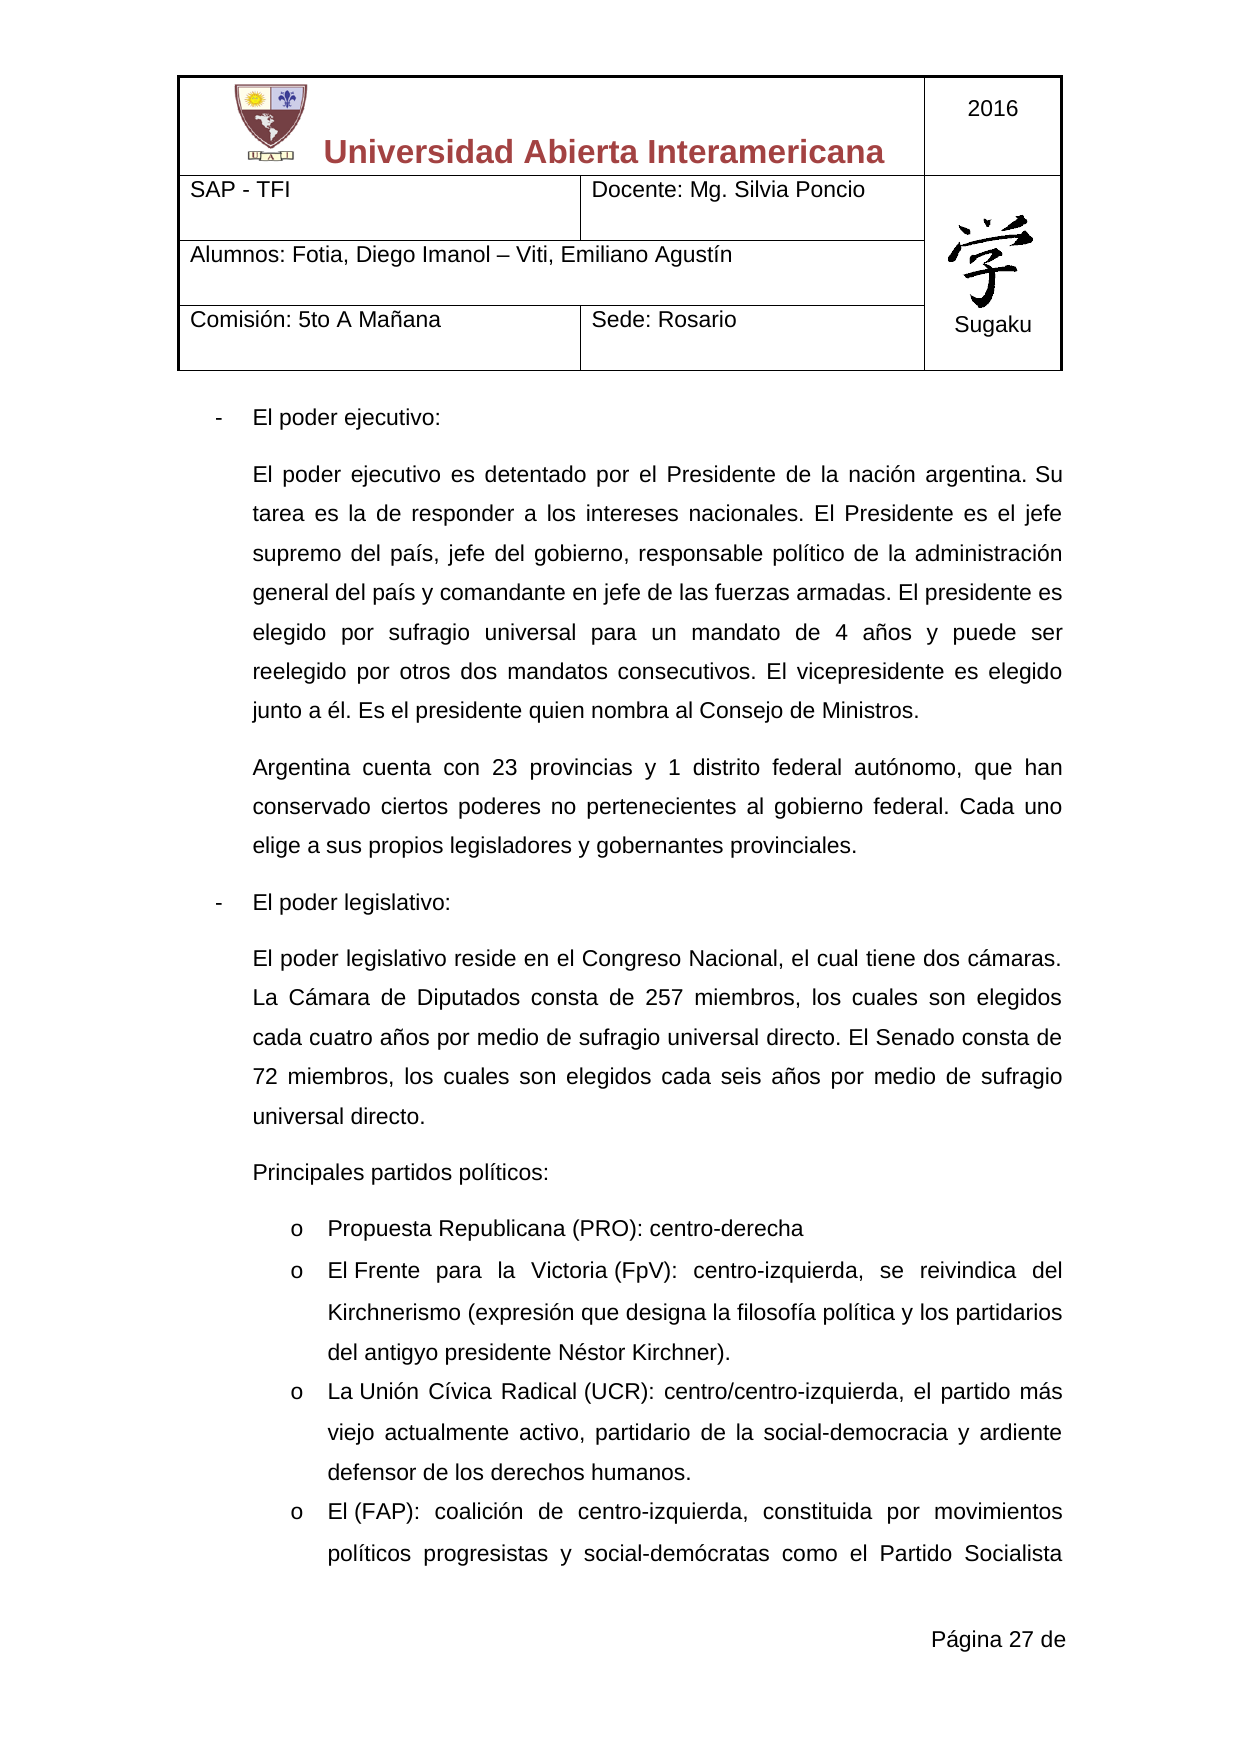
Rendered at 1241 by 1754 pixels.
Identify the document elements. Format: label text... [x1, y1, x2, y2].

list El poder legislativo: [215, 889, 1063, 915]
list El Frente para la Victoria (FpV): centro-izquierda, se reivindica del Kirchnerismo (expresión que designa la filosofía política y los partidarios del antigyo presidente Néstor Kirchner). [290, 1257, 1063, 1365]
text El poder ejecutivo es detentado por el Presidente de la nación argentina. Su tarea es la de responder a los intereses nacionales. El Presidente es el jefe supremo del país, jefe del gobierno, responsable político de la administración general del país y comandante en jefe de las fuerzas armadas. El presidente es elegido por sufragio universal para un mandato de 4 años y puede ser reelegido por otros dos mandatos consecutivos. El vicepresidente es elegido junto a él. Es el presidente quien nombra al Consejo de Ministros. [252, 461, 1063, 724]
text Argentina cuenta con 23 provincias y 1 distrito federal autónomo, que han conservado ciertos poderes no pertenecientes al gobierno federal. Cada uno elige a sus propios legisladores y gobernantes provinciales. [252, 753, 1063, 859]
text El poder legislativo reside en el Congreso Nacional, el cual tiene dos cámaras. La Cámara de Diputados consta de 257 miembros, los cuales son elegidos cada cuatro años por medio de sufragio universal directo. El Senado consta de 72 miembros, los cuales son elegidos cada seis años por medio de sufragio universal directo. [252, 945, 1063, 1129]
text Principales partidos políticos: [177, 1159, 1063, 1185]
list El poder ejecutivo: [215, 404, 1063, 431]
picture [218, 78, 324, 164]
list Propuesta Republicana (PRO): centro-derecha [290, 1215, 1063, 1243]
picture [942, 208, 1044, 311]
list La Unión Cívica Radical (UCR): centro/centro-izquierda, el partido más viejo actualmente activo, partidario de la social-democracia y ardiente defensor de los derechos humanos. [290, 1378, 1063, 1485]
